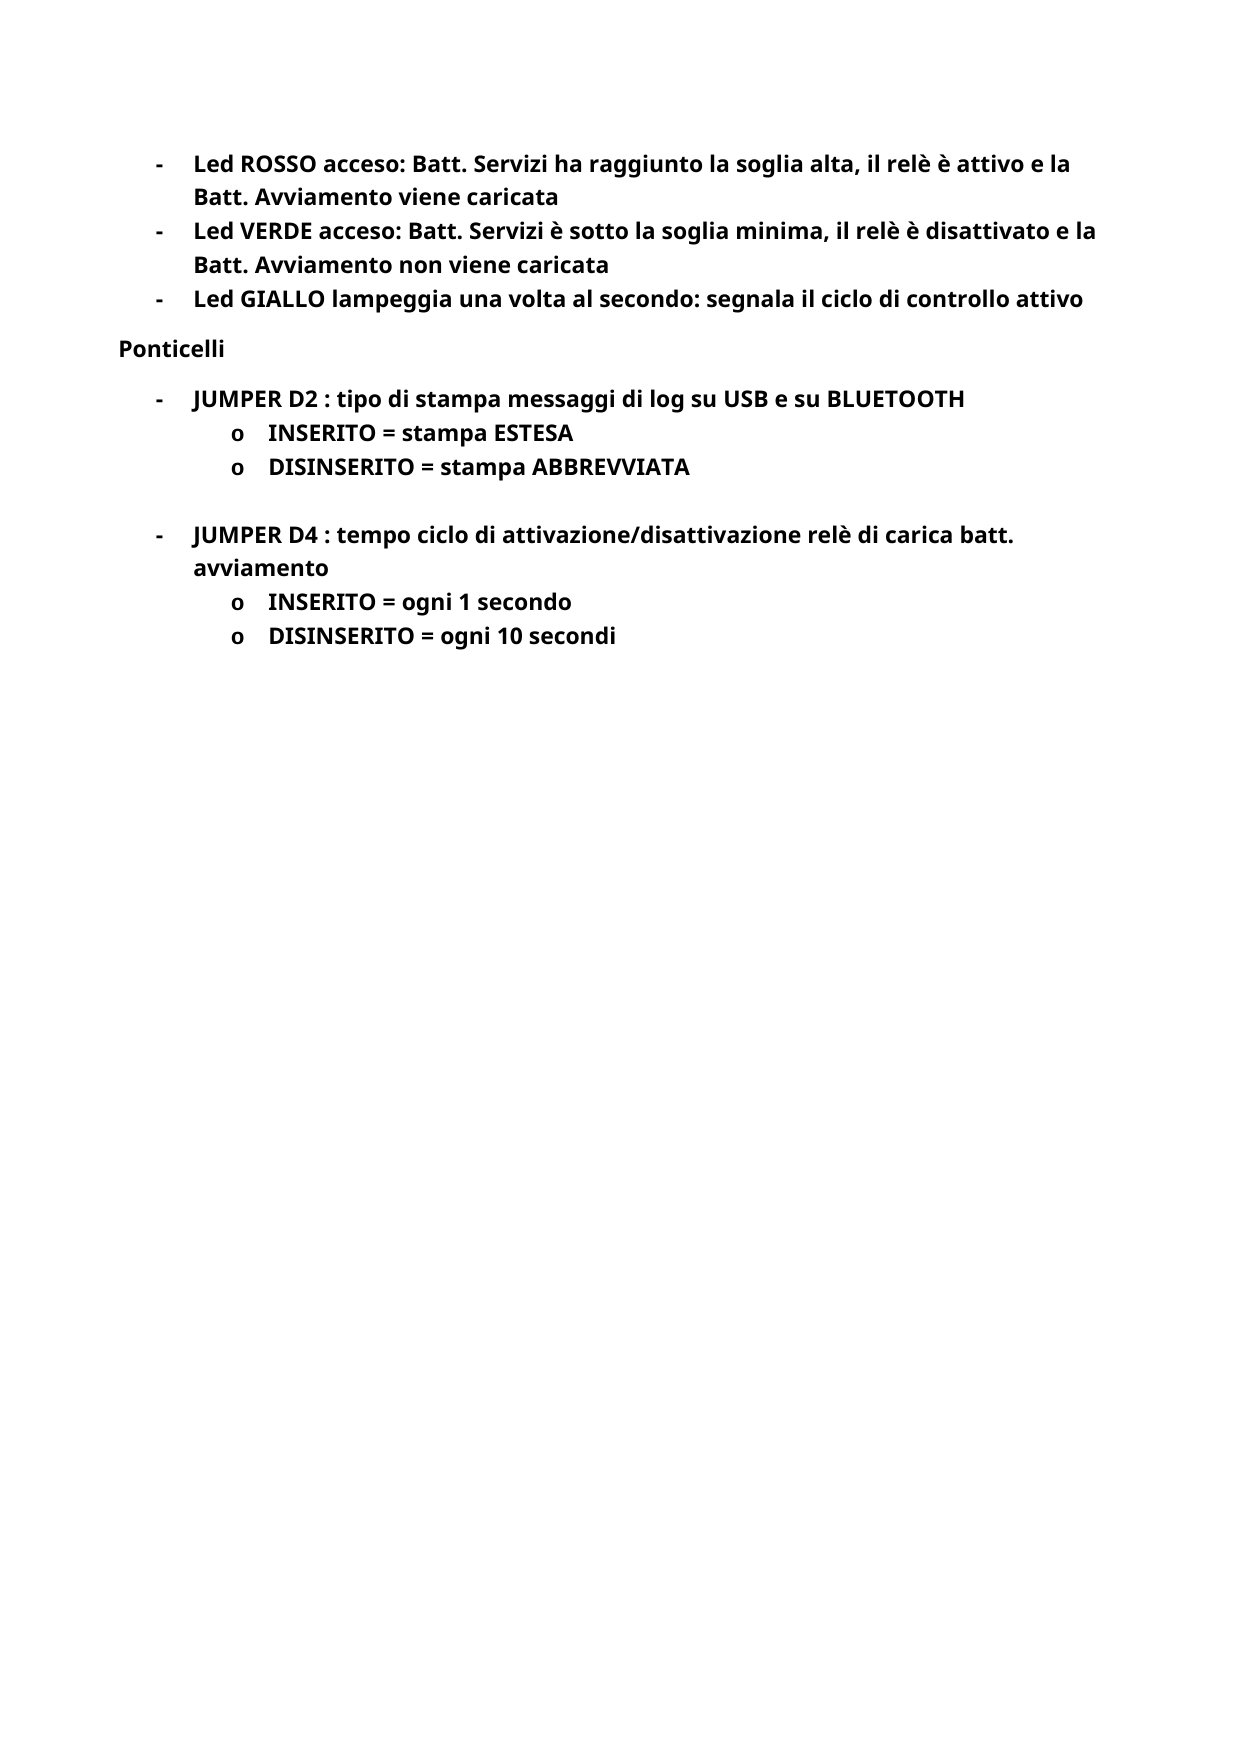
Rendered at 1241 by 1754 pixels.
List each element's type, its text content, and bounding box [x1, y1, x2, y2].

list Led ROSSO acceso: Batt. Servizi ha raggiunto la soglia alta, il relè è attivo e la Batt. Avviamento viene caricata [156, 148, 1122, 213]
list DISINSERITO = ogni 10 secondi [231, 620, 1122, 651]
list INSERITO = stampa ESTESA [231, 417, 1122, 448]
list JUMPER D4 : tempo ciclo di attivazione/disattivazione relè di carica batt. avviamento [156, 519, 1122, 584]
list Led GIALLO lampeggia una volta al secondo: segnala il ciclo di controllo attivo [156, 283, 1122, 314]
text Ponticelli [118, 333, 1122, 364]
list INSERITO = ogni 1 secondo [231, 586, 1122, 617]
list DISINSERITO = stampa ABBREVVIATA [231, 451, 1122, 516]
list JUMPER D2 : tipo di stampa messaggi di log su USB e su BLUETOOTH [156, 383, 1122, 415]
list Led VERDE acceso: Batt. Servizi è sotto la soglia minima, il relè è disattivato e la Batt. Avviamento non viene caricata [156, 215, 1122, 280]
